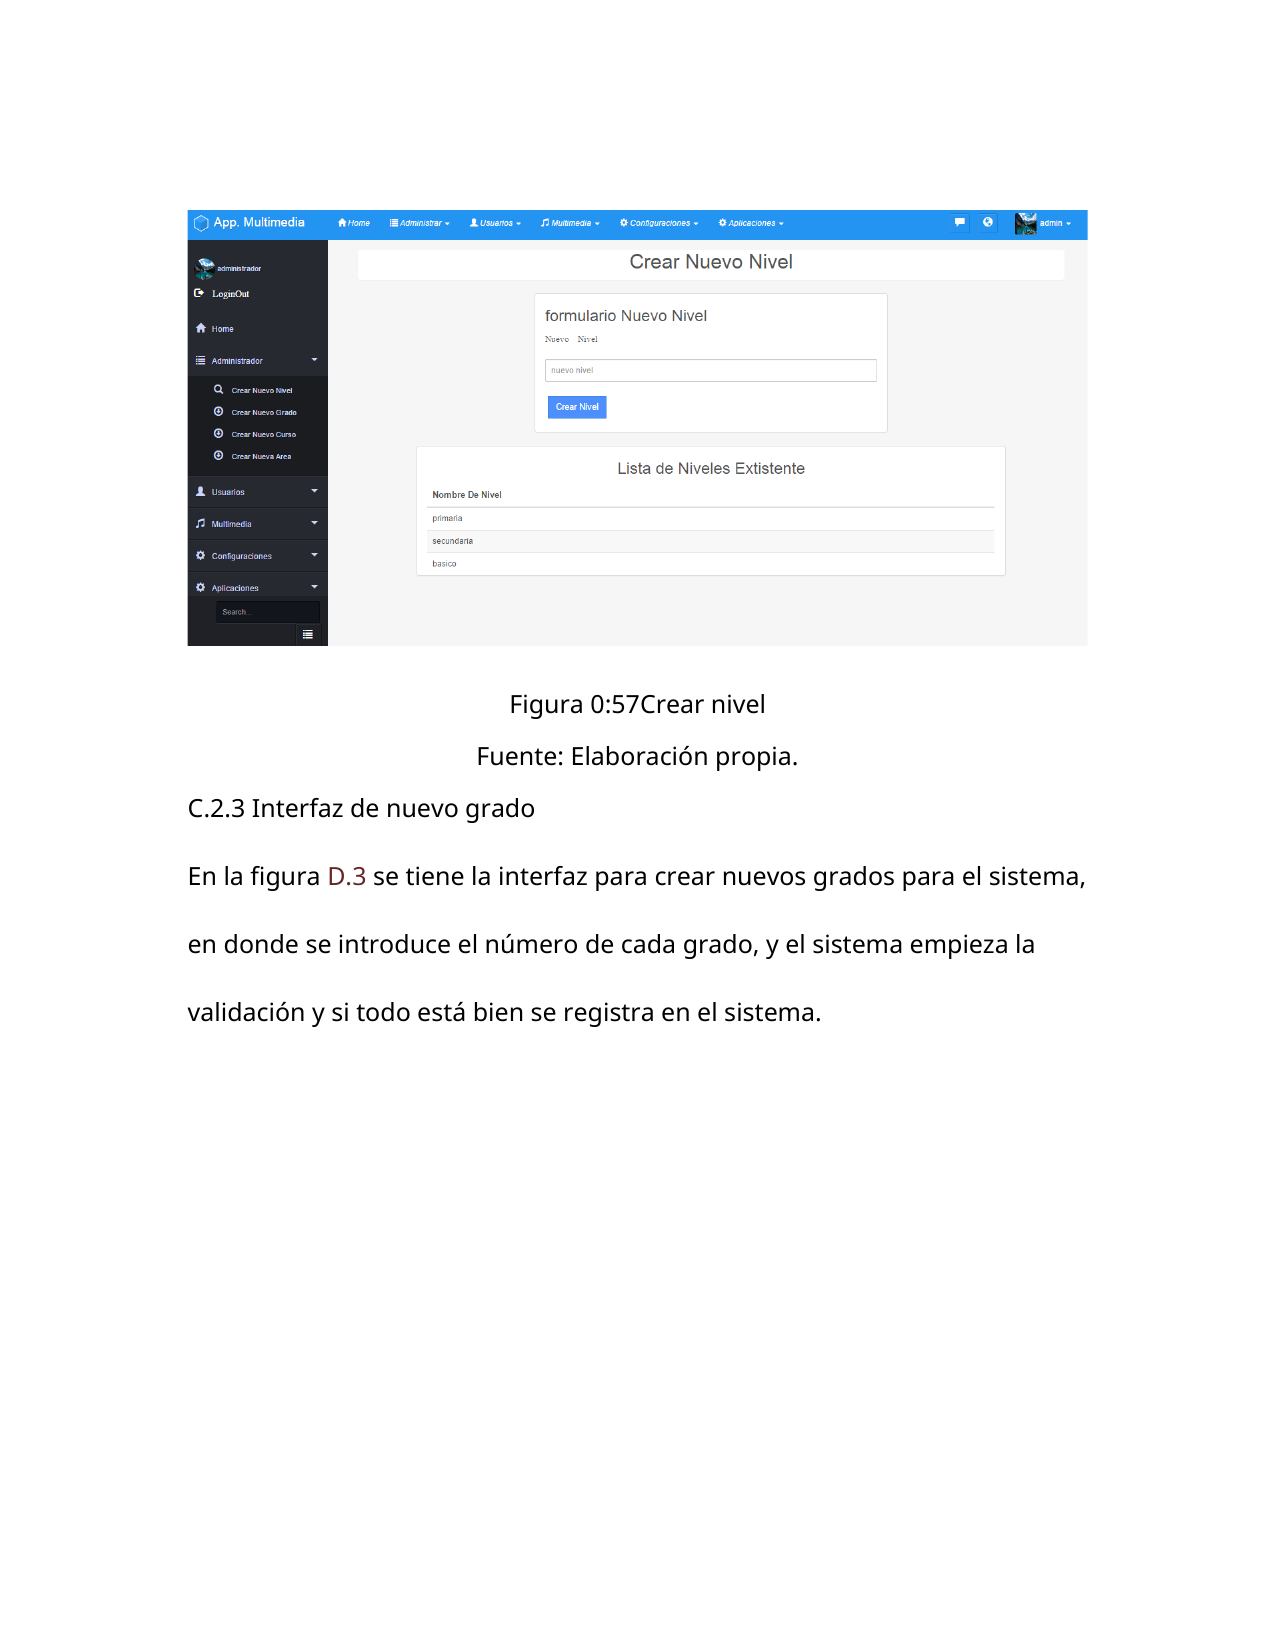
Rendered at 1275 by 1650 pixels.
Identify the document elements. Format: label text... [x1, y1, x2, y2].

text En la figura D.3 se tiene la interfaz para crear nuevos grados para el sistema, en donde se introduce el número de cada grado, y el sistema empieza la validación y si todo está bien se registra en el sistema. [187, 858, 1087, 1029]
text Fuente: Elaboración propia. [187, 739, 1087, 773]
text C.2.3 Interfaz de nuevo grado [187, 790, 1087, 824]
